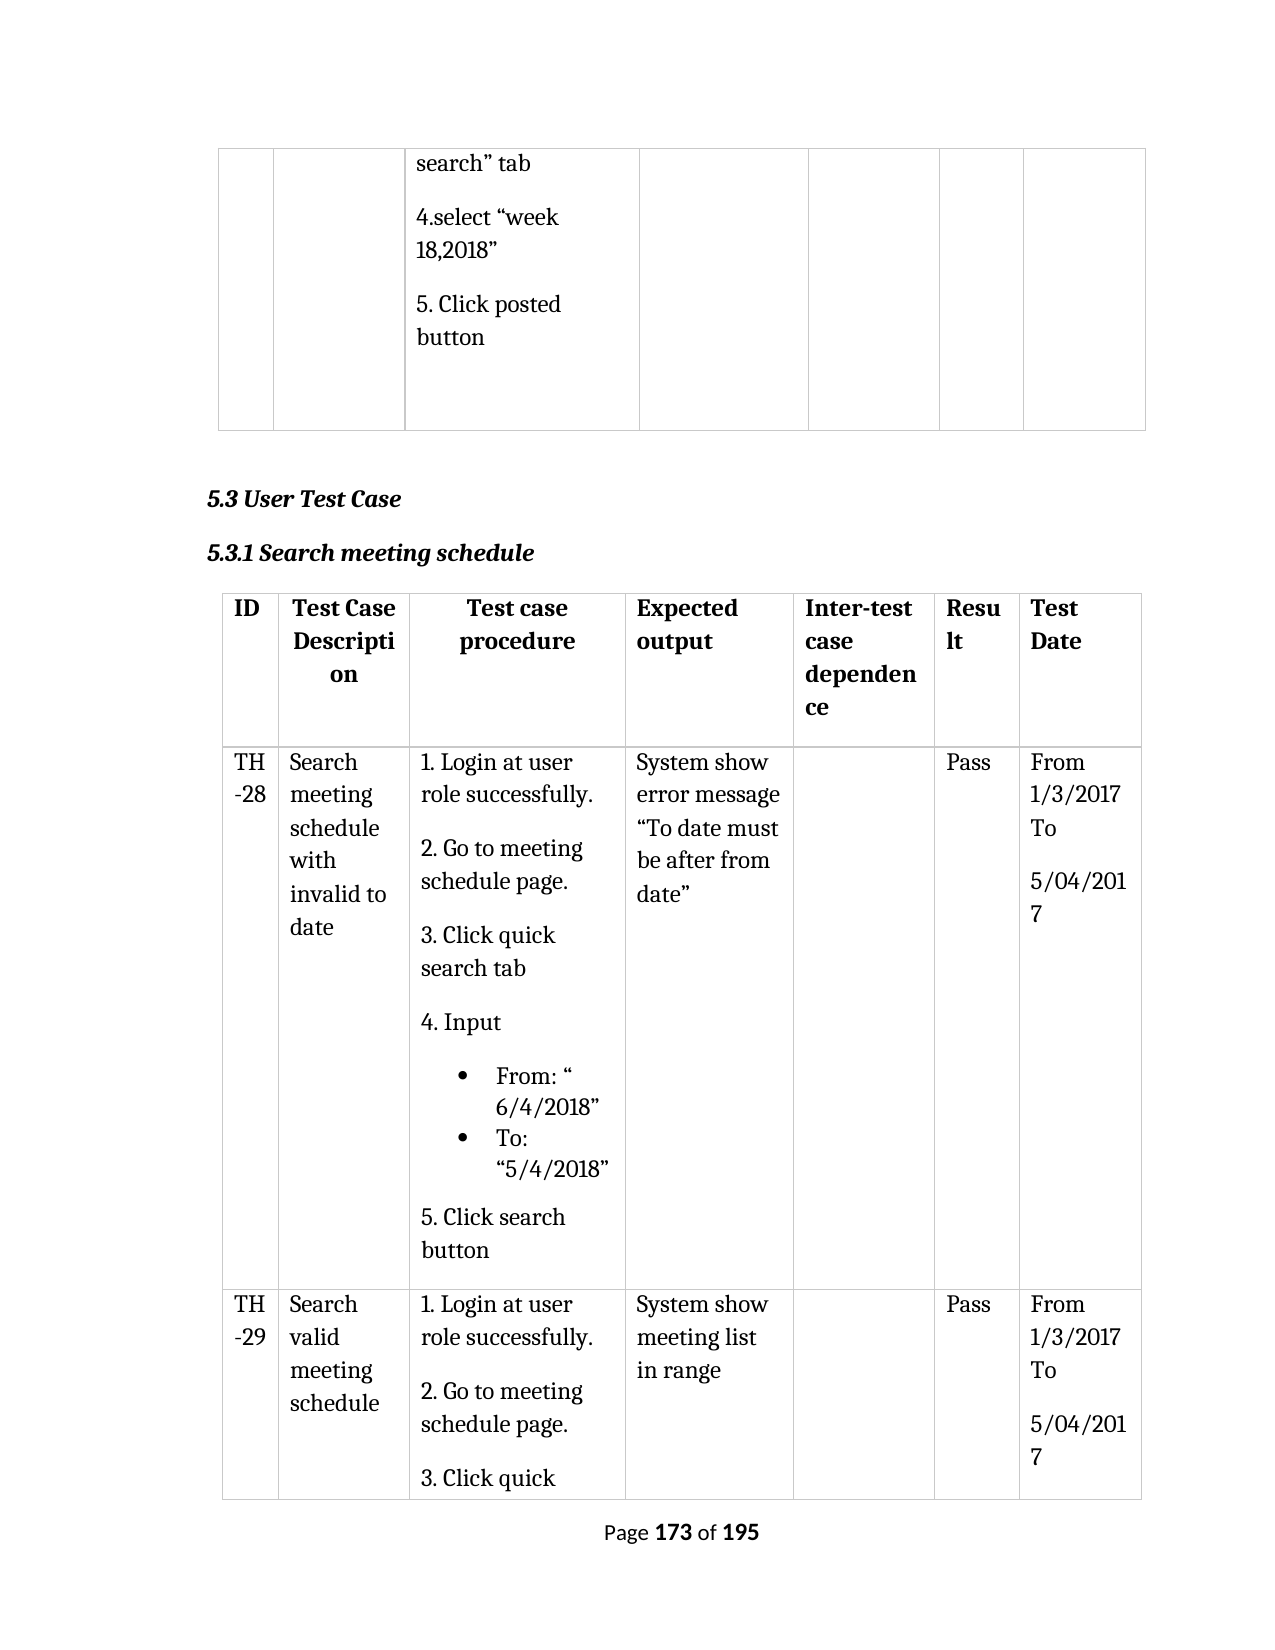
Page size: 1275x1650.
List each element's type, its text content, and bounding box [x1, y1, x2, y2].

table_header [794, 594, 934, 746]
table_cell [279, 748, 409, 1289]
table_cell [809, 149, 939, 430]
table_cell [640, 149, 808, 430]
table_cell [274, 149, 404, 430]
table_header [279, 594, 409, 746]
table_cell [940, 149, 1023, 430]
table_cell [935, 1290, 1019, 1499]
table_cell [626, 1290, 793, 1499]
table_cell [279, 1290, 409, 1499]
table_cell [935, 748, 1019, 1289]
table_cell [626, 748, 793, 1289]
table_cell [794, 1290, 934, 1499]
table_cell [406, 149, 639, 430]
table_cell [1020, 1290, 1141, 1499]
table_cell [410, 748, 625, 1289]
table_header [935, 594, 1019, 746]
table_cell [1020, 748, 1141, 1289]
text 5.3 User Test Case [207, 485, 1157, 514]
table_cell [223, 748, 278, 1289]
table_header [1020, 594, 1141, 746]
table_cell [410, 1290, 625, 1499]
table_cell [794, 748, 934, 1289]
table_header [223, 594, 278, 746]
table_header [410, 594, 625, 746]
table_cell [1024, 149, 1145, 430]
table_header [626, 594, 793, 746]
text 5.3.1 Search meeting schedule [207, 539, 1157, 568]
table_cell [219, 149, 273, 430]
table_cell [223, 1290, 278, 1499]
